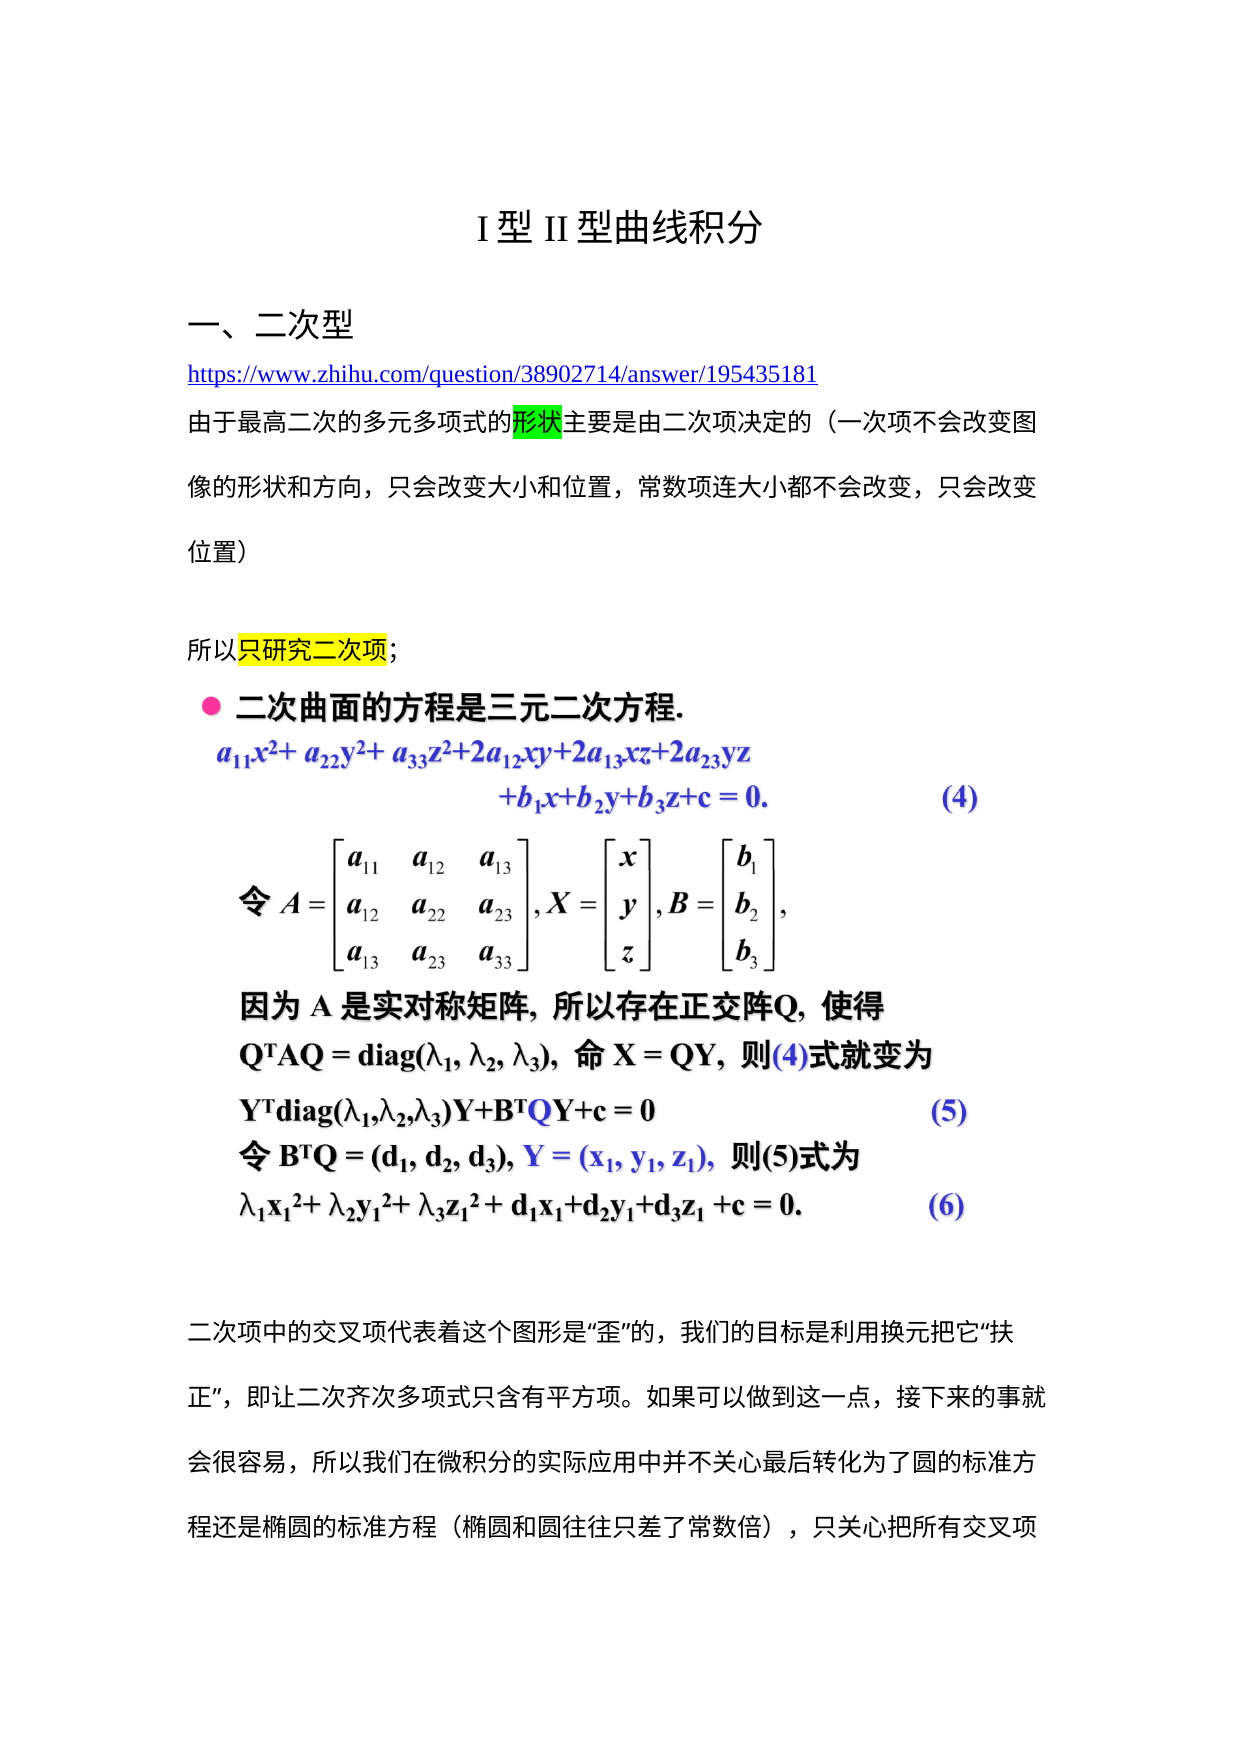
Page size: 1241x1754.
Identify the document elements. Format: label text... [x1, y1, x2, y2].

list 所以只研究二次项； [187, 617, 1053, 682]
list https://www.zhihu.com/question/38902714/answer/195435181 [187, 357, 1053, 389]
list 二次型 [187, 292, 1053, 357]
text I型 II型曲线积分 [187, 194, 1053, 259]
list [187, 1299, 1053, 1559]
list 由于最高二次的多元多项式的形状主要是由二次项决定的（一次项不会改变图像的形状和方向，只会改变大小和位置，常数项连大小都不会改变，只会改变位置） [187, 389, 1053, 584]
picture [187, 682, 1053, 1238]
